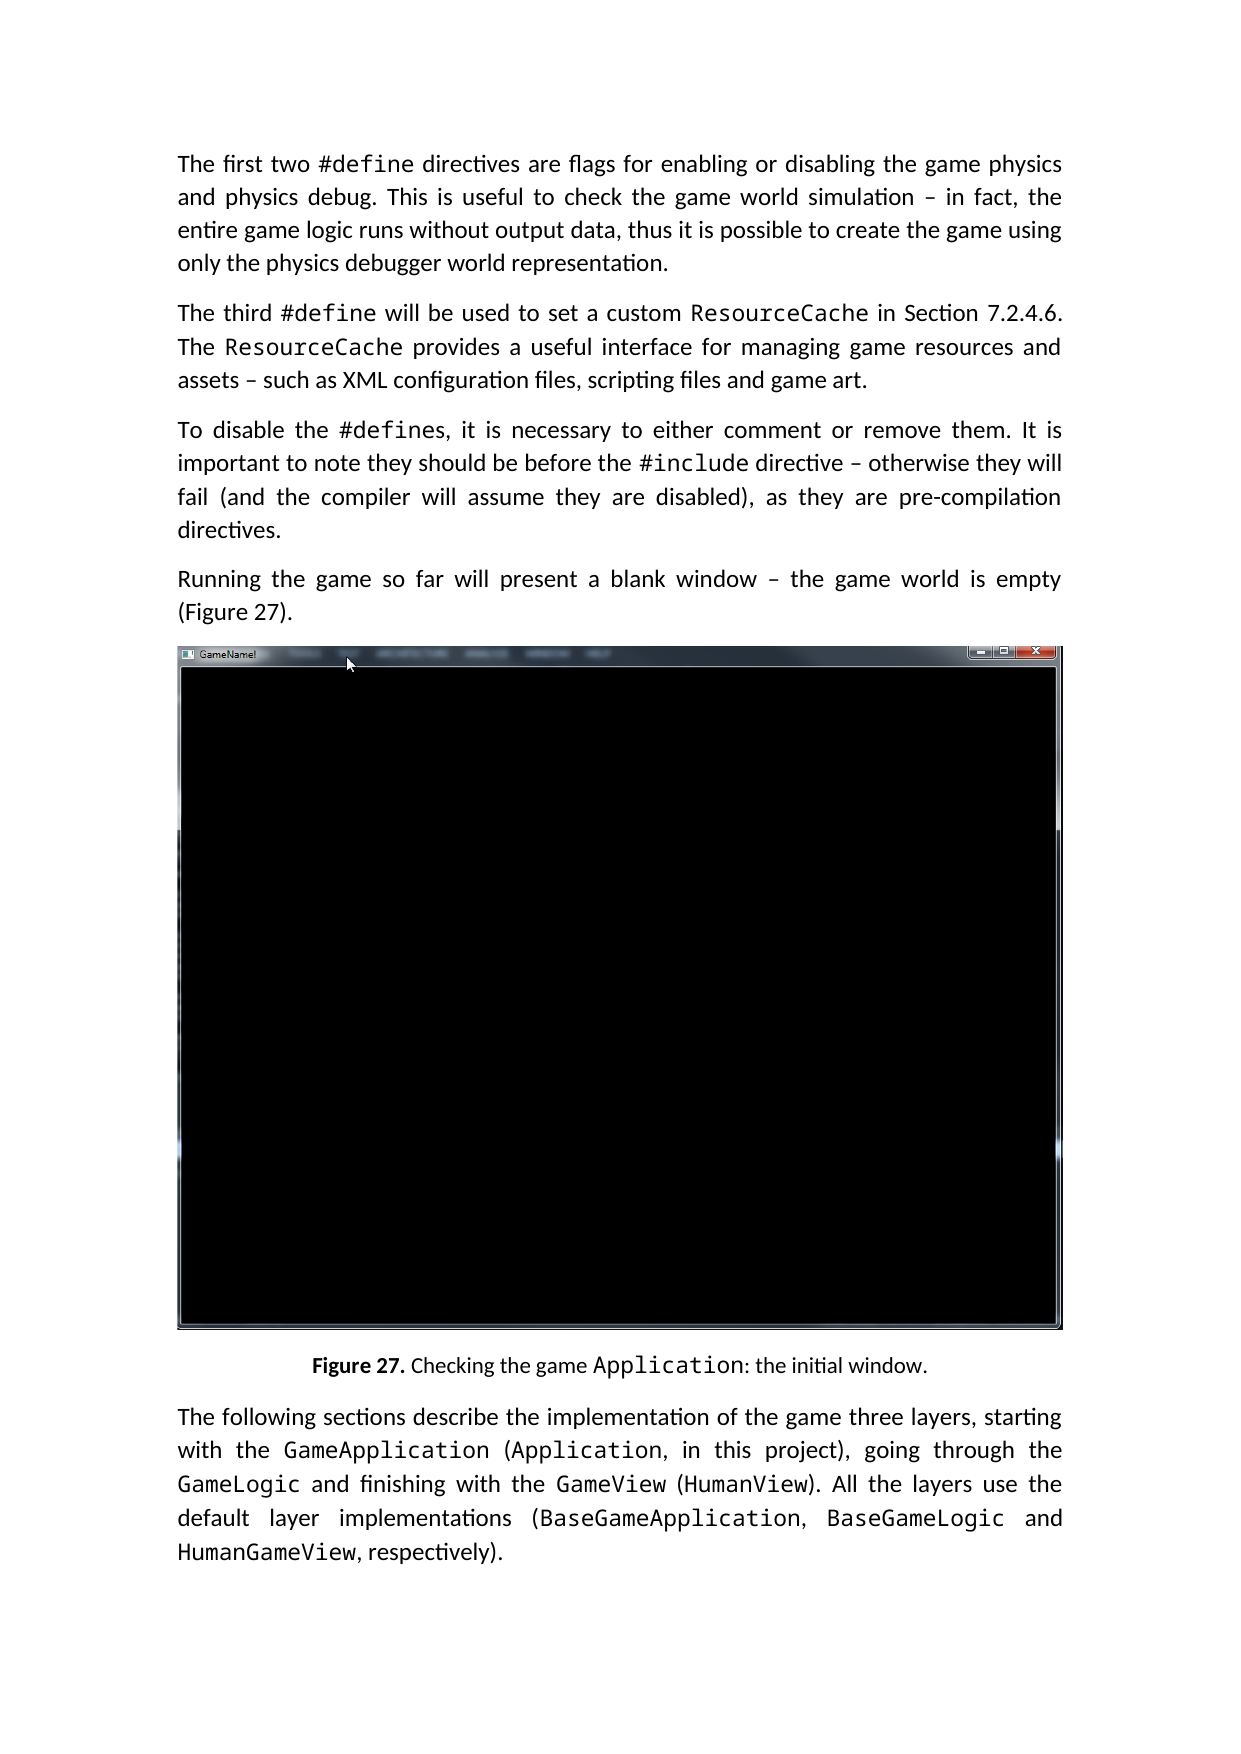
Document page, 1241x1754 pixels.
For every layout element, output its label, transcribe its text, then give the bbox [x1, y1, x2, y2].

text The following sections describe the implementation of the game three layers, starting with the GameApplication (Application, in this project), going through the GameLogic and finishing with the GameView (HumanView). All the layers use the default layer implementations (BaseGameApplication, BaseGameLogic and HumanGameView, respectively). [177, 1401, 1063, 1567]
picture [177, 646, 1063, 1330]
text Running the game so far will present a blank window – the game world is empty (Figure 27). [177, 563, 1063, 627]
text The third #define will be used to set a custom ResourceCache in Section 7.2.4.6. The ResourceCache provides a useful interface for managing game resources and assets – such as XML configuration files, scripting files and game art. [177, 297, 1063, 394]
text To disable the #defines, it is necessary to either comment or remove them. It is important to note they should be before the #include directive – otherwise they will fail (and the compiler will assume they are disabled), as they are pre-compilation directives. [177, 414, 1063, 544]
text Figure 27. Checking the game Application: the initial window. [177, 1349, 1063, 1380]
text The first two #define directives are flags for enabling or disabling the game physics and physics debug. This is useful to check the game world simulation – in fact, the entire game logic runs without output data, thus it is possible to create the game using only the physics debugger world representation. [177, 148, 1063, 278]
